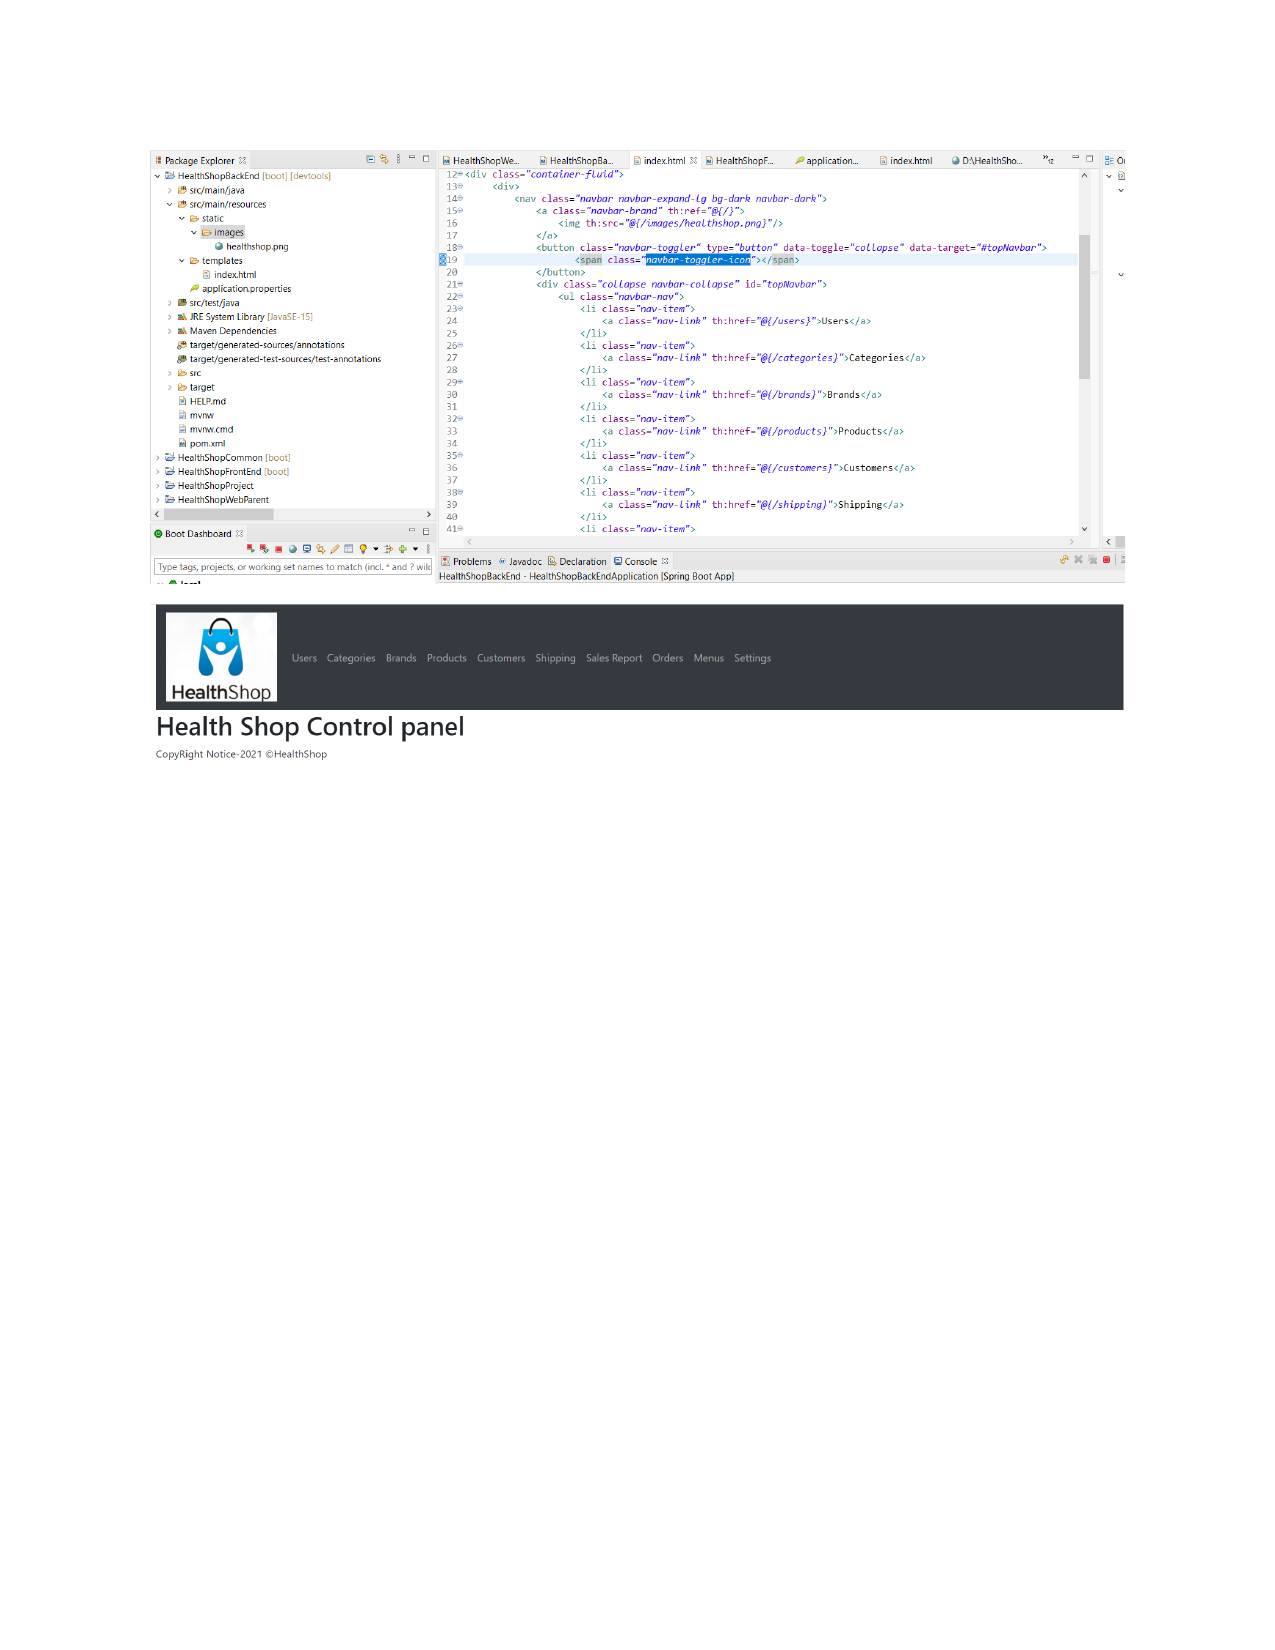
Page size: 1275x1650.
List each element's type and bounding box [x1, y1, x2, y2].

picture [150, 602, 1125, 1064]
picture [150, 150, 1125, 584]
